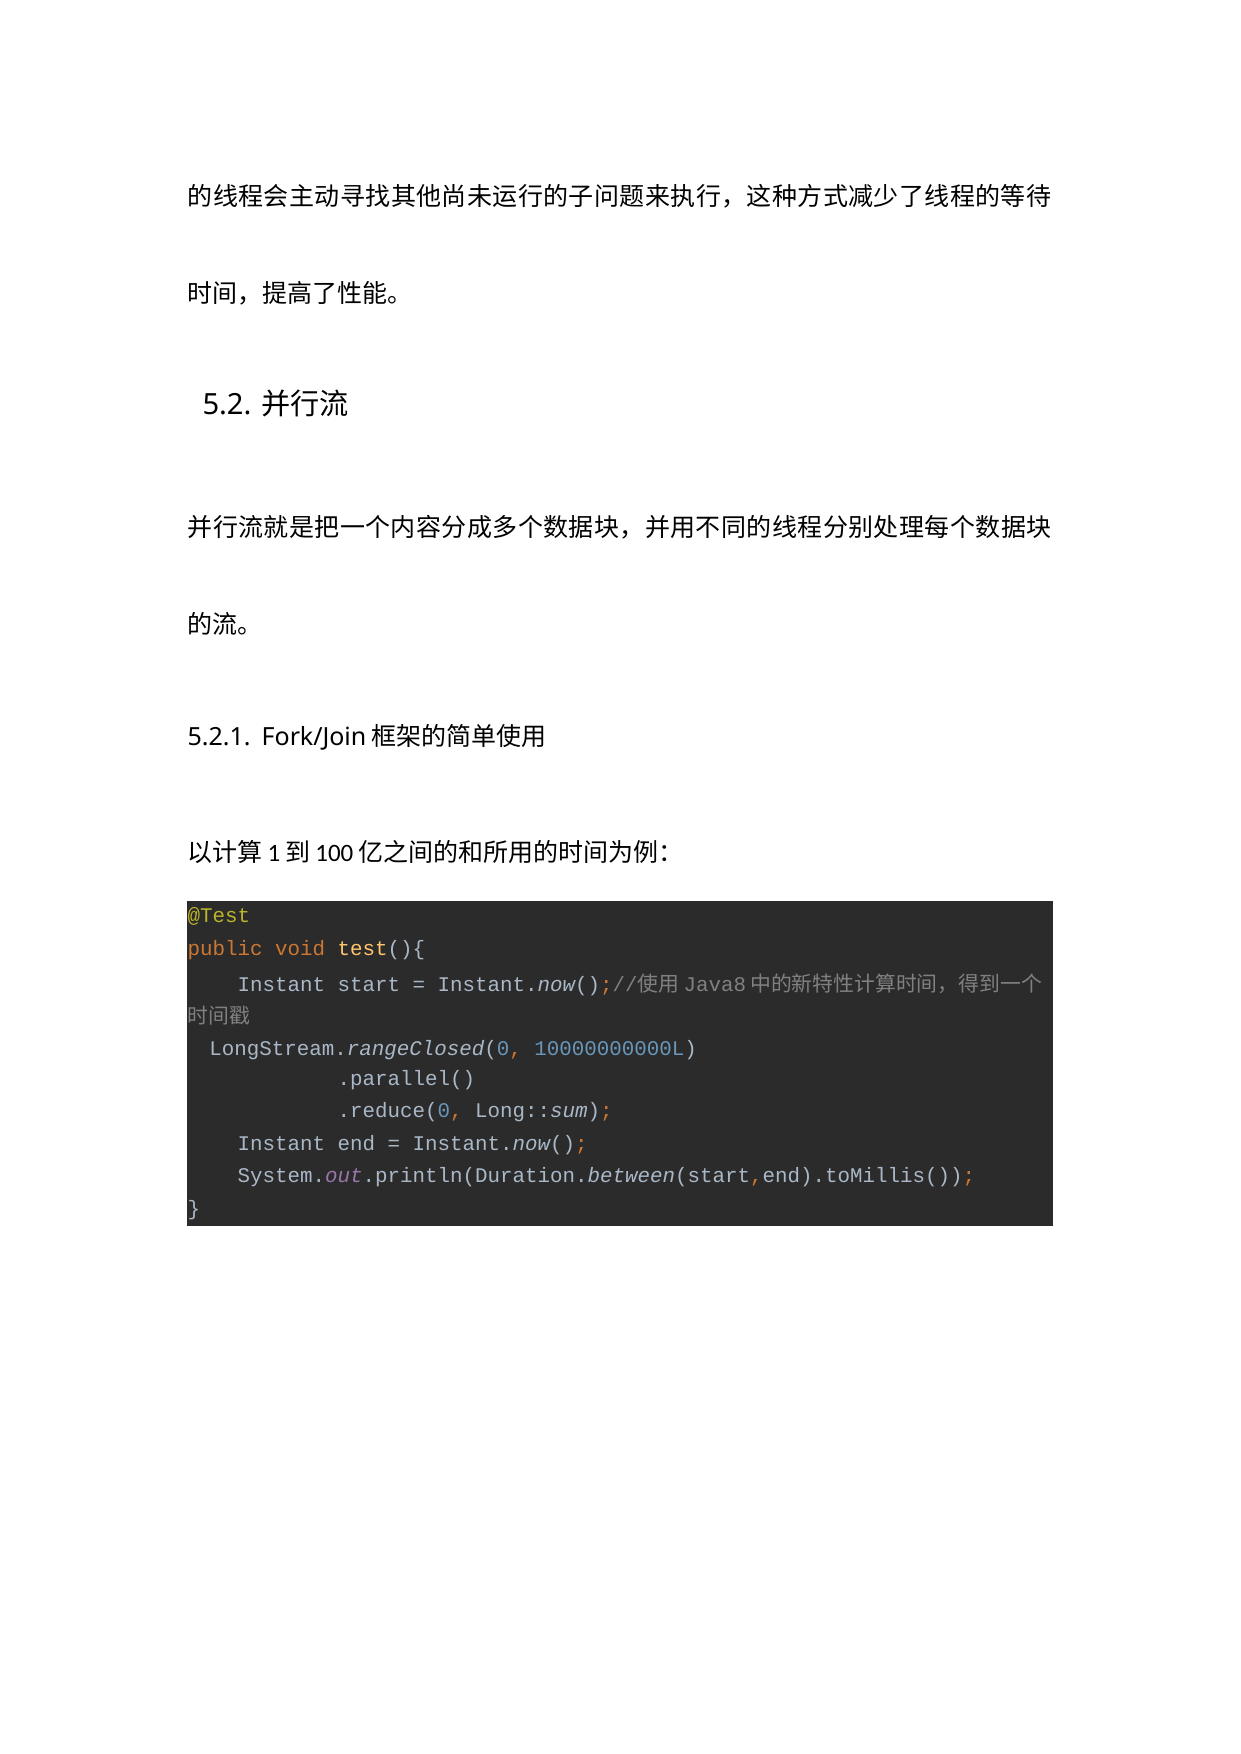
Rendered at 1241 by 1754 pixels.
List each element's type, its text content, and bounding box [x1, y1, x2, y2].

subtitle Fork/Join框架的简单使用 [187, 702, 1053, 767]
text @Test public void test(){ Instant start = Instant.now();//使用Java8中的新特性计算时间，得到一个时间戳 LongStream.rangeClosed(0, 10000000000L) .parallel() .reduce(0, Long::sum); Instant end = Instant.now(); System.out.println(Duration.between(start,end).toMillis()); } [187, 901, 1053, 1226]
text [187, 162, 1053, 324]
text 并行流就是把一个内容分成多个数据块，并用不同的线程分别处理每个数据块的流。 [187, 493, 1053, 655]
text 以计算1到100亿之间的和所用的时间为例： [187, 818, 1053, 883]
subtitle 并行流 [202, 370, 1053, 435]
